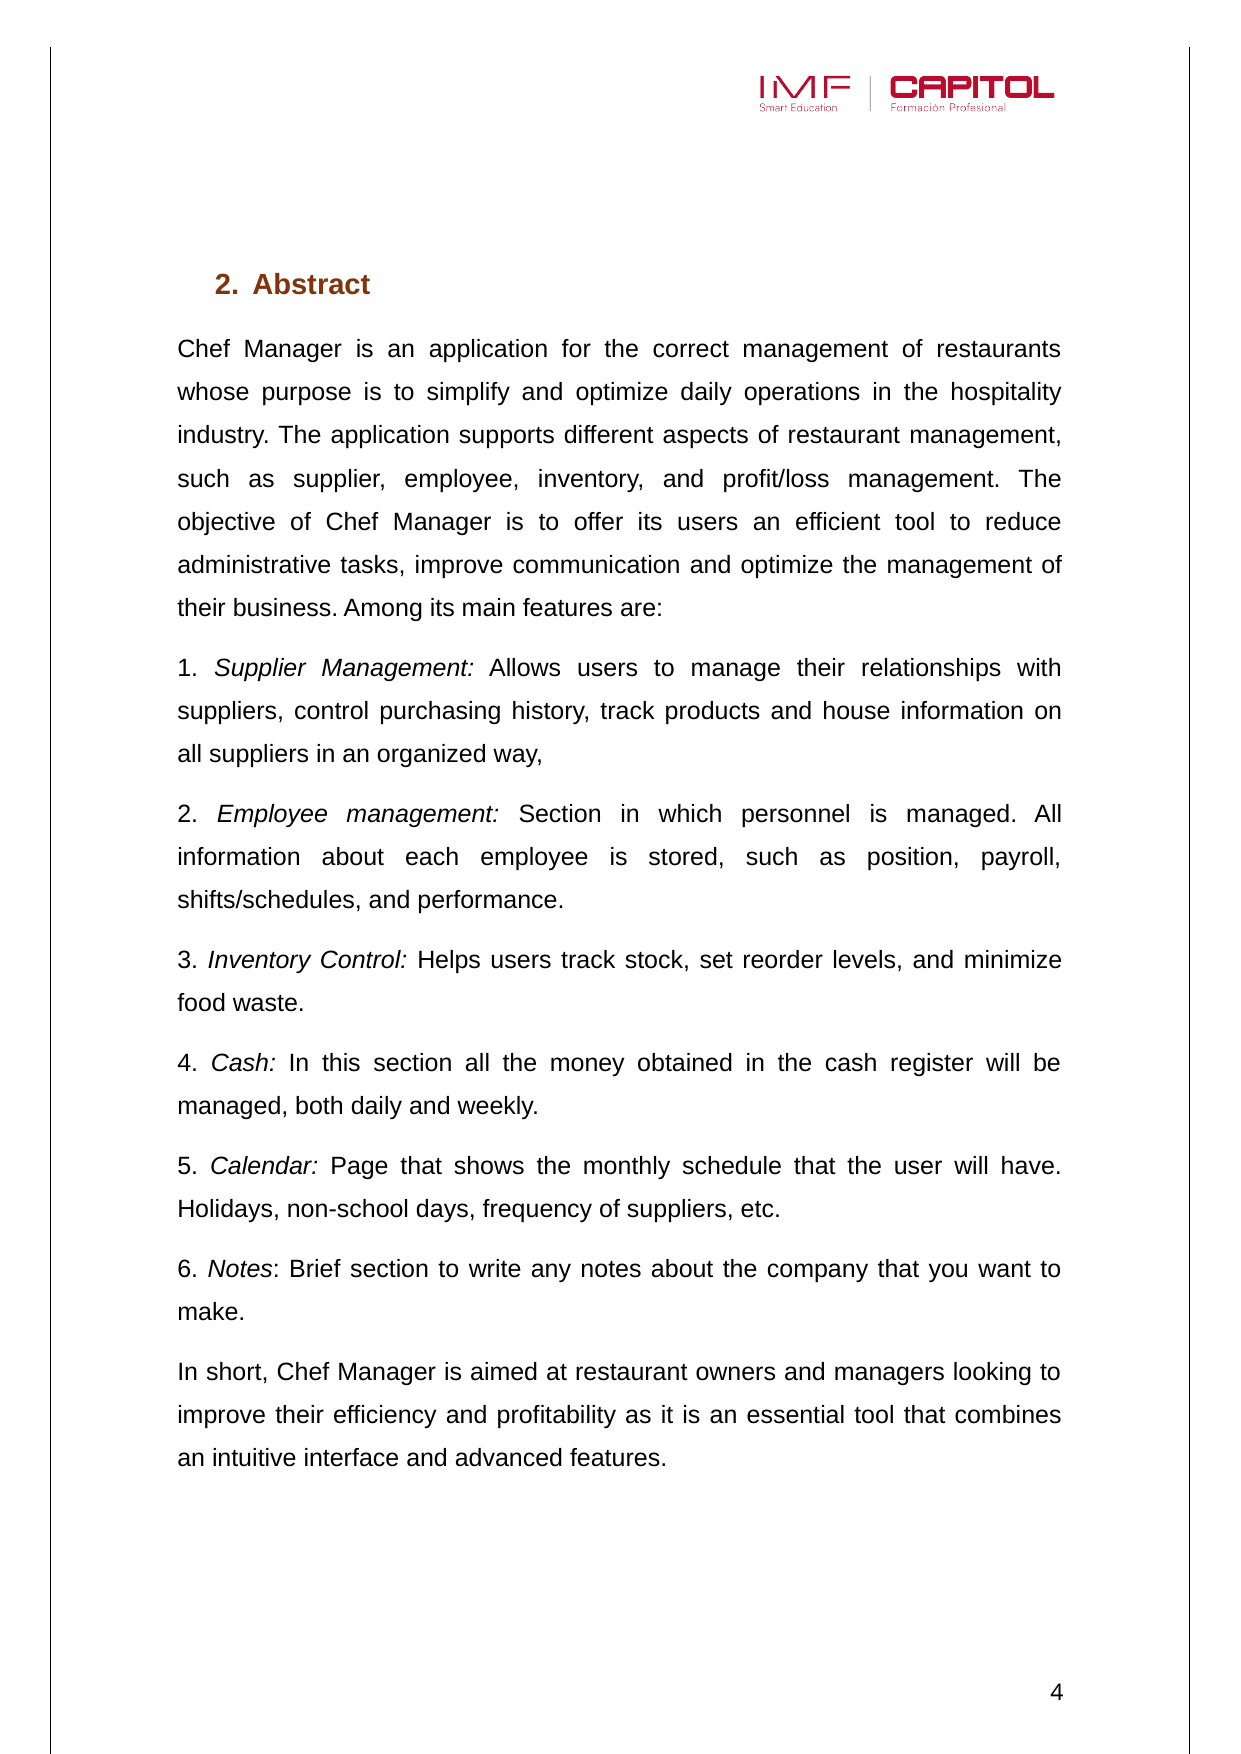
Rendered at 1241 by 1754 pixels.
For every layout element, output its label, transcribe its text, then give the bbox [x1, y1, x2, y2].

text 1. Supplier Management: Allows users to manage their relationships with suppliers, control purchasing history, track products and house information on all suppliers in an organized way, [177, 653, 1063, 768]
text Chef Manager is an application for the correct management of restaurants whose purpose is to simplify and optimize daily operations in the hospitality industry. The application supports different aspects of restaurant management, such as supplier, employee, inventory, and profit/loss management. The objective of Chef Manager is to offer its users an efficient tool to reduce administrative tasks, improve communication and optimize the management of their business. Among its main features are: [177, 334, 1063, 622]
picture [754, 47, 1064, 140]
text In short, Chef Manager is aimed at restaurant owners and managers looking to improve their efficiency and profitability as it is an essential tool that combines an intuitive interface and advanced features. [177, 1356, 1063, 1471]
text 3. Inventory Control: Helps users track stock, set reorder levels, and minimize food waste. [177, 945, 1063, 1017]
text 5. Calendar: Page that shows the monthly schedule that the user will have. Holidays, non-school days, frequency of suppliers, etc. [177, 1151, 1063, 1222]
text 6. Notes: Brief section to write any notes about the company that you want to make. [177, 1253, 1063, 1325]
list Abstract [214, 267, 1063, 301]
text 2. Employee management: Section in which personnel is managed. All information about each employee is stored, such as position, payroll, shifts/schedules, and performance. [177, 799, 1063, 914]
text 4. Cash: In this section all the money obtained in the cash register will be managed, both daily and weekly. [177, 1048, 1063, 1119]
